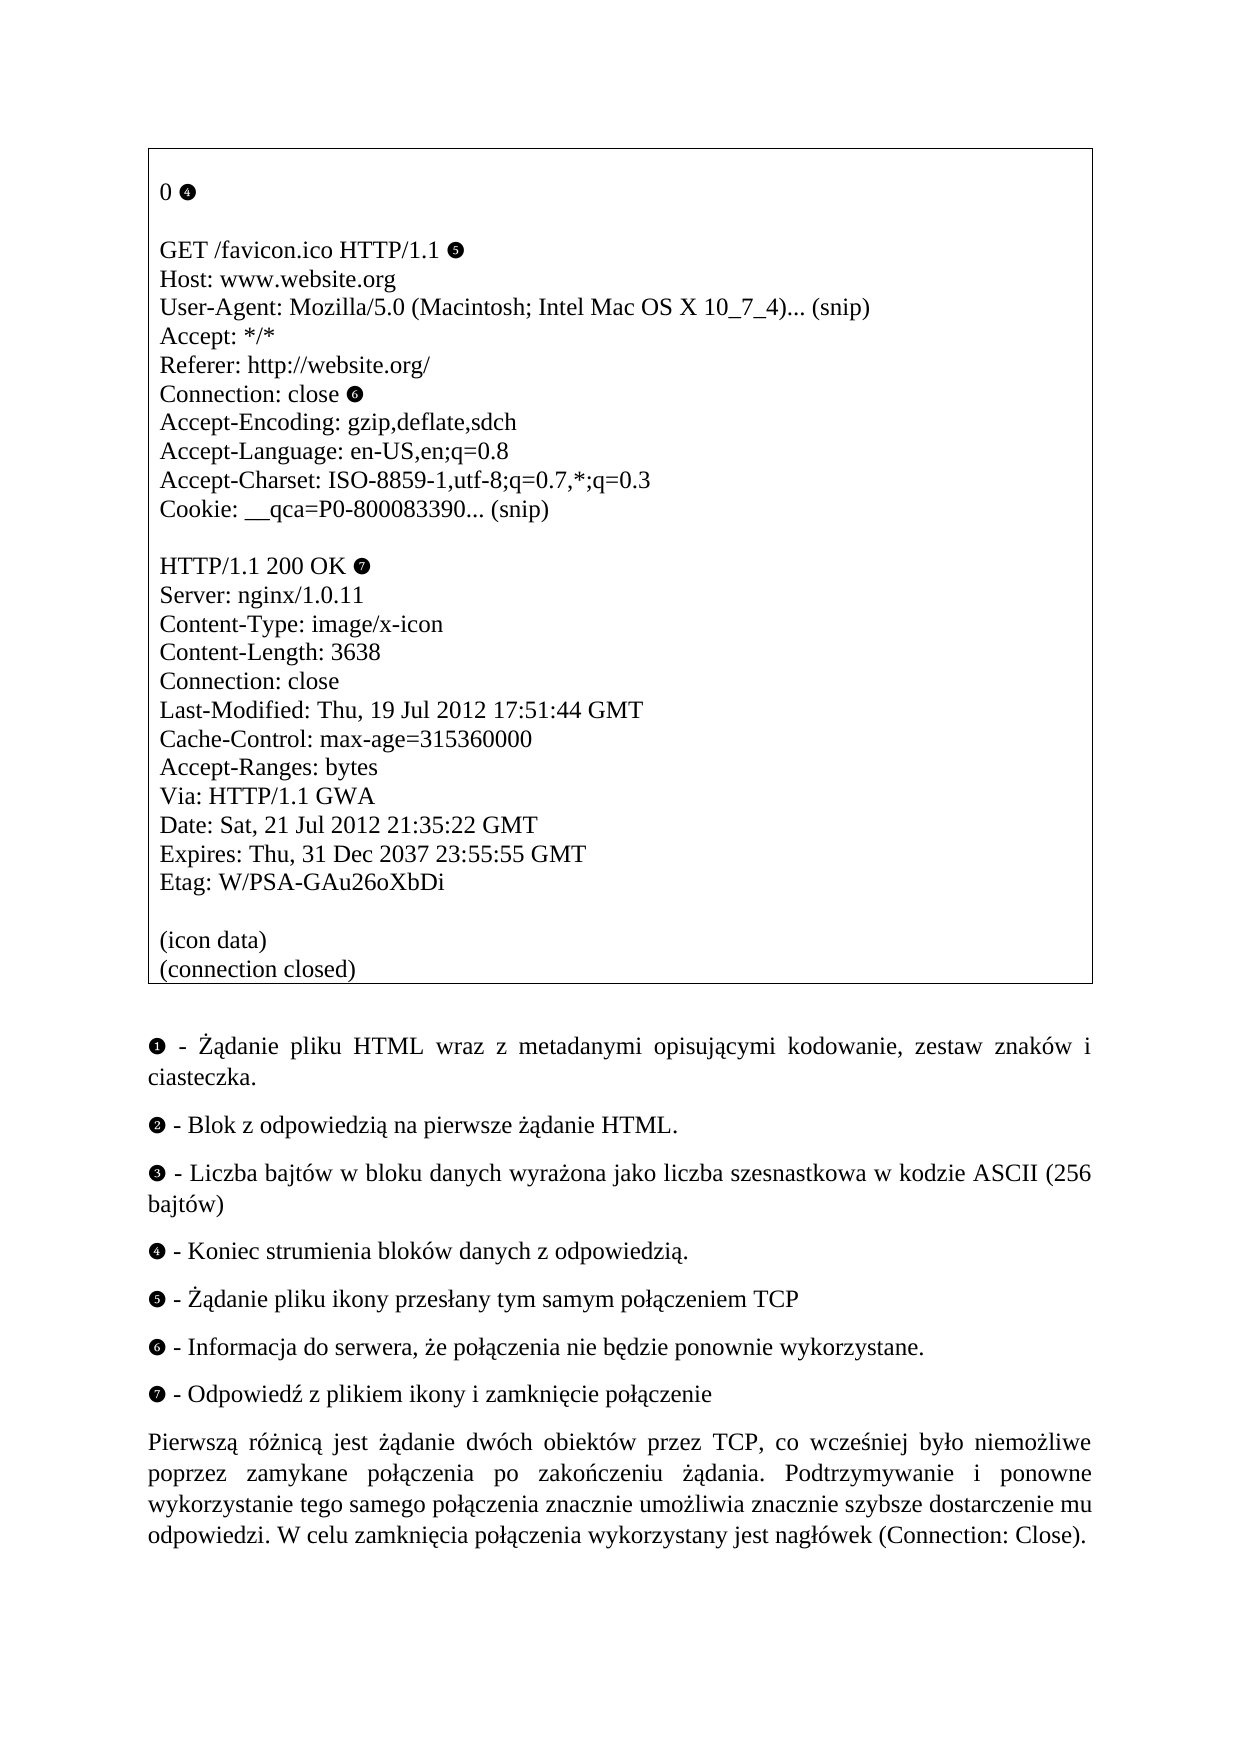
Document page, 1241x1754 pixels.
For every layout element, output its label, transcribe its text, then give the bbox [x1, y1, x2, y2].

text ❹ - Koniec strumienia bloków danych z odpowiedzią. [148, 1236, 1093, 1265]
text ❼ - Odpowiedź z plikiem ikony i zamknięcie połączenie [148, 1379, 1093, 1408]
text ❶ - Żądanie pliku HTML wraz z metadanymi opisującymi kodowanie, zestaw znaków i ciasteczka. [148, 1031, 1093, 1091]
text ❺ - Żądanie pliku ikony przesłany tym samym połączeniem TCP [148, 1284, 1093, 1313]
text Pierwszą różnicą jest żądanie dwóch obiektów przez TCP, co wcześniej było niemożliwe poprzez zamykane połączenia po zakończeniu żądania. Podtrzymywanie i ponowne wykorzystanie tego samego połączenia znacznie umożliwia znacznie szybsze dostarczenie mu odpowiedzi. W celu zamknięcia połączenia wykorzystany jest nagłówek (Connection: Close). [148, 1427, 1093, 1549]
text ❻ - Informacja do serwera, że połączenia nie będzie ponownie wykorzystane. [148, 1332, 1093, 1361]
text ❸ - Liczba bajtów w bloku danych wyrażona jako liczba szesnastkowa w kodzie ASCII (256 bajtów) [148, 1158, 1093, 1217]
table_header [149, 149, 1092, 982]
text ❷ - Blok z odpowiedzią na pierwsze żądanie HTML. [148, 1110, 1093, 1139]
